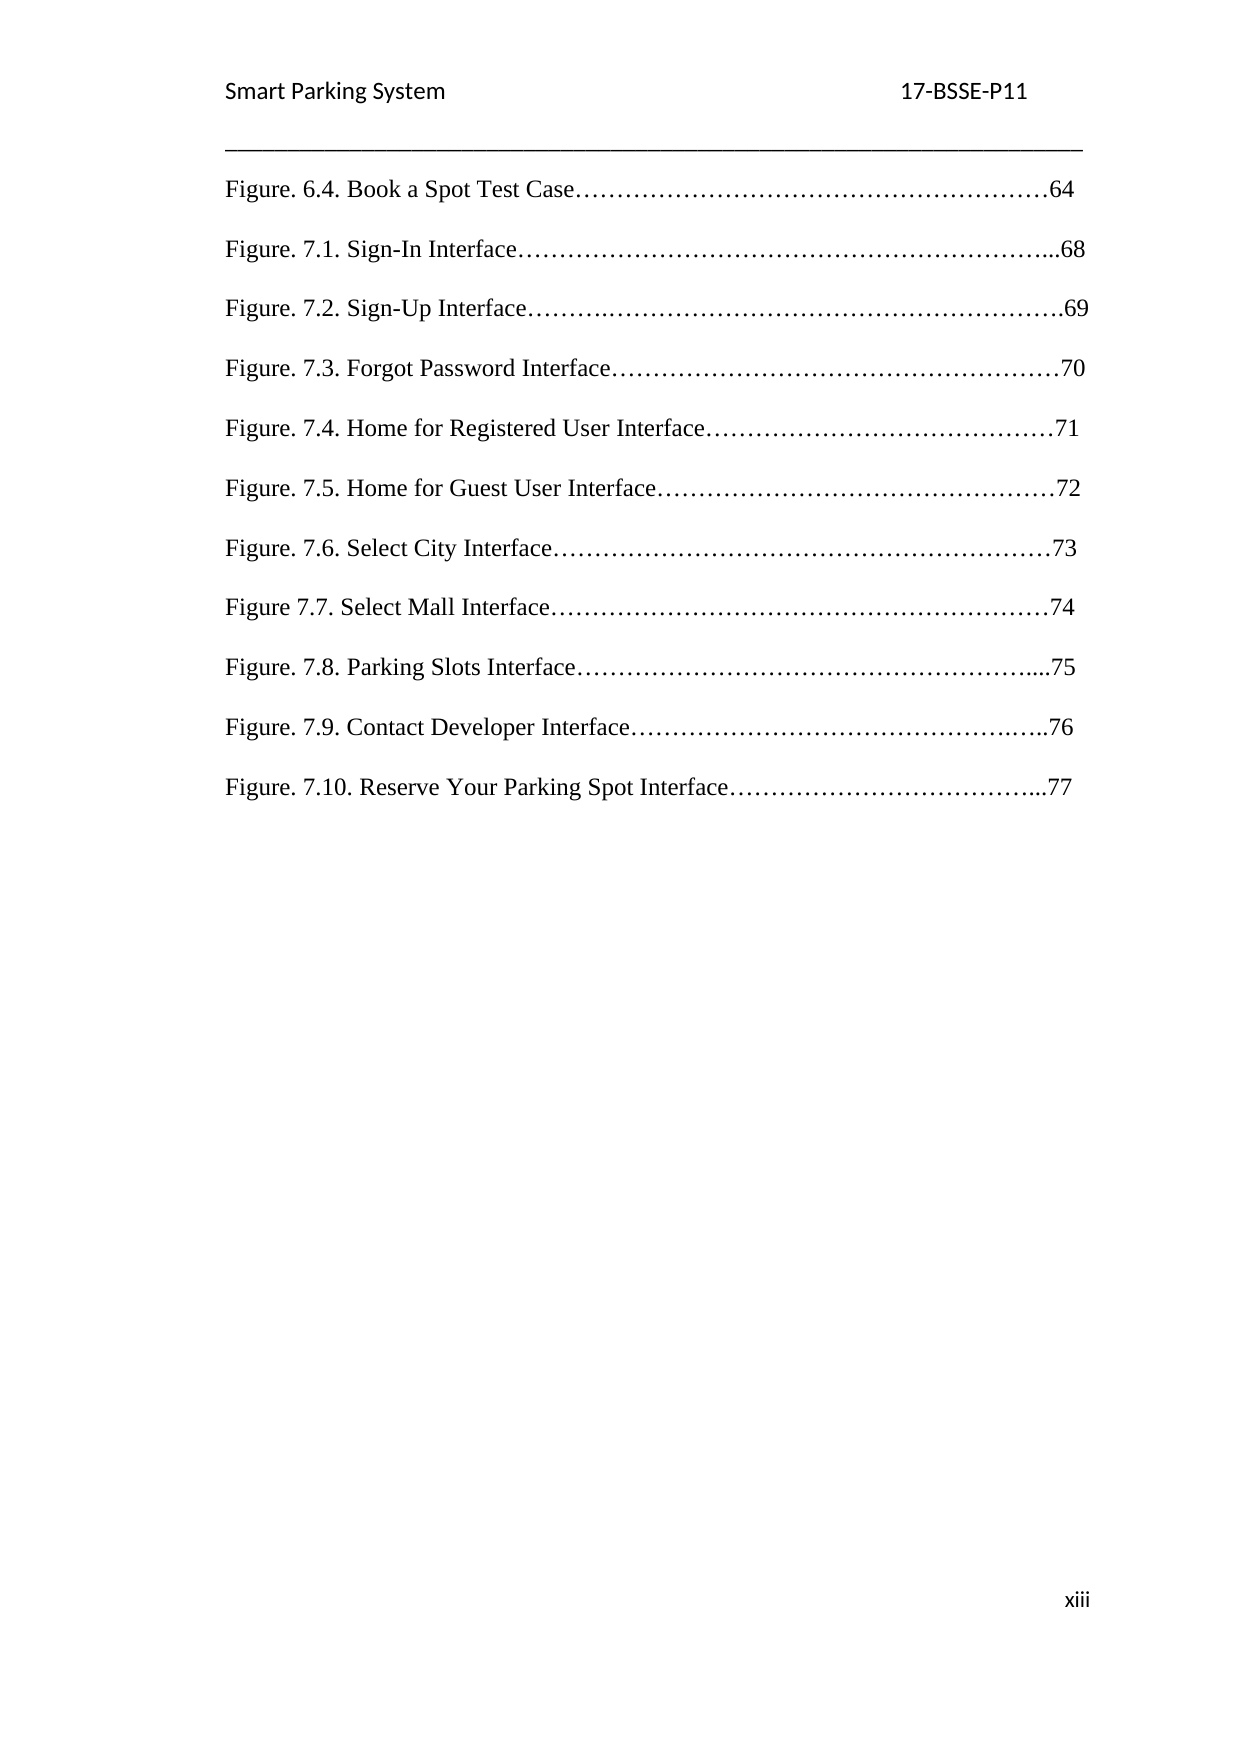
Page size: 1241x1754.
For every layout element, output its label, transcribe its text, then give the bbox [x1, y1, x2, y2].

text Figure. 7.1. Sign-In Interface………………………………………………………...68 [225, 234, 1090, 262]
text Figure. 7.2. Sign-Up Interface……….……………………………………………….69 [225, 293, 1090, 322]
text Figure. 6.4. Book a Spot Test Case…………………………………………………64 [225, 174, 1090, 203]
text Figure. 7.10. Reserve Your Parking Spot Interface………………………………...77 [225, 772, 1090, 801]
text Figure. 7.4. Home for Registered User Interface……………………………………71 [225, 413, 1090, 442]
text Figure. 7.9. Contact Developer Interface……………………………………….…..76 [225, 712, 1090, 741]
text Figure. 7.8. Parking Slots Interface………………………………………………....75 [225, 652, 1090, 681]
text Figure. 7.3. Forgot Password Interface………………………………………………70 [225, 353, 1090, 382]
text Figure 7.7. Select Mall Interface……………………………………………………74 [225, 592, 1090, 621]
text Figure. 7.6. Select City Interface……………………………………………………73 [225, 533, 1090, 561]
text Figure. 7.5. Home for Guest User Interface…………………………………………72 [225, 473, 1090, 502]
